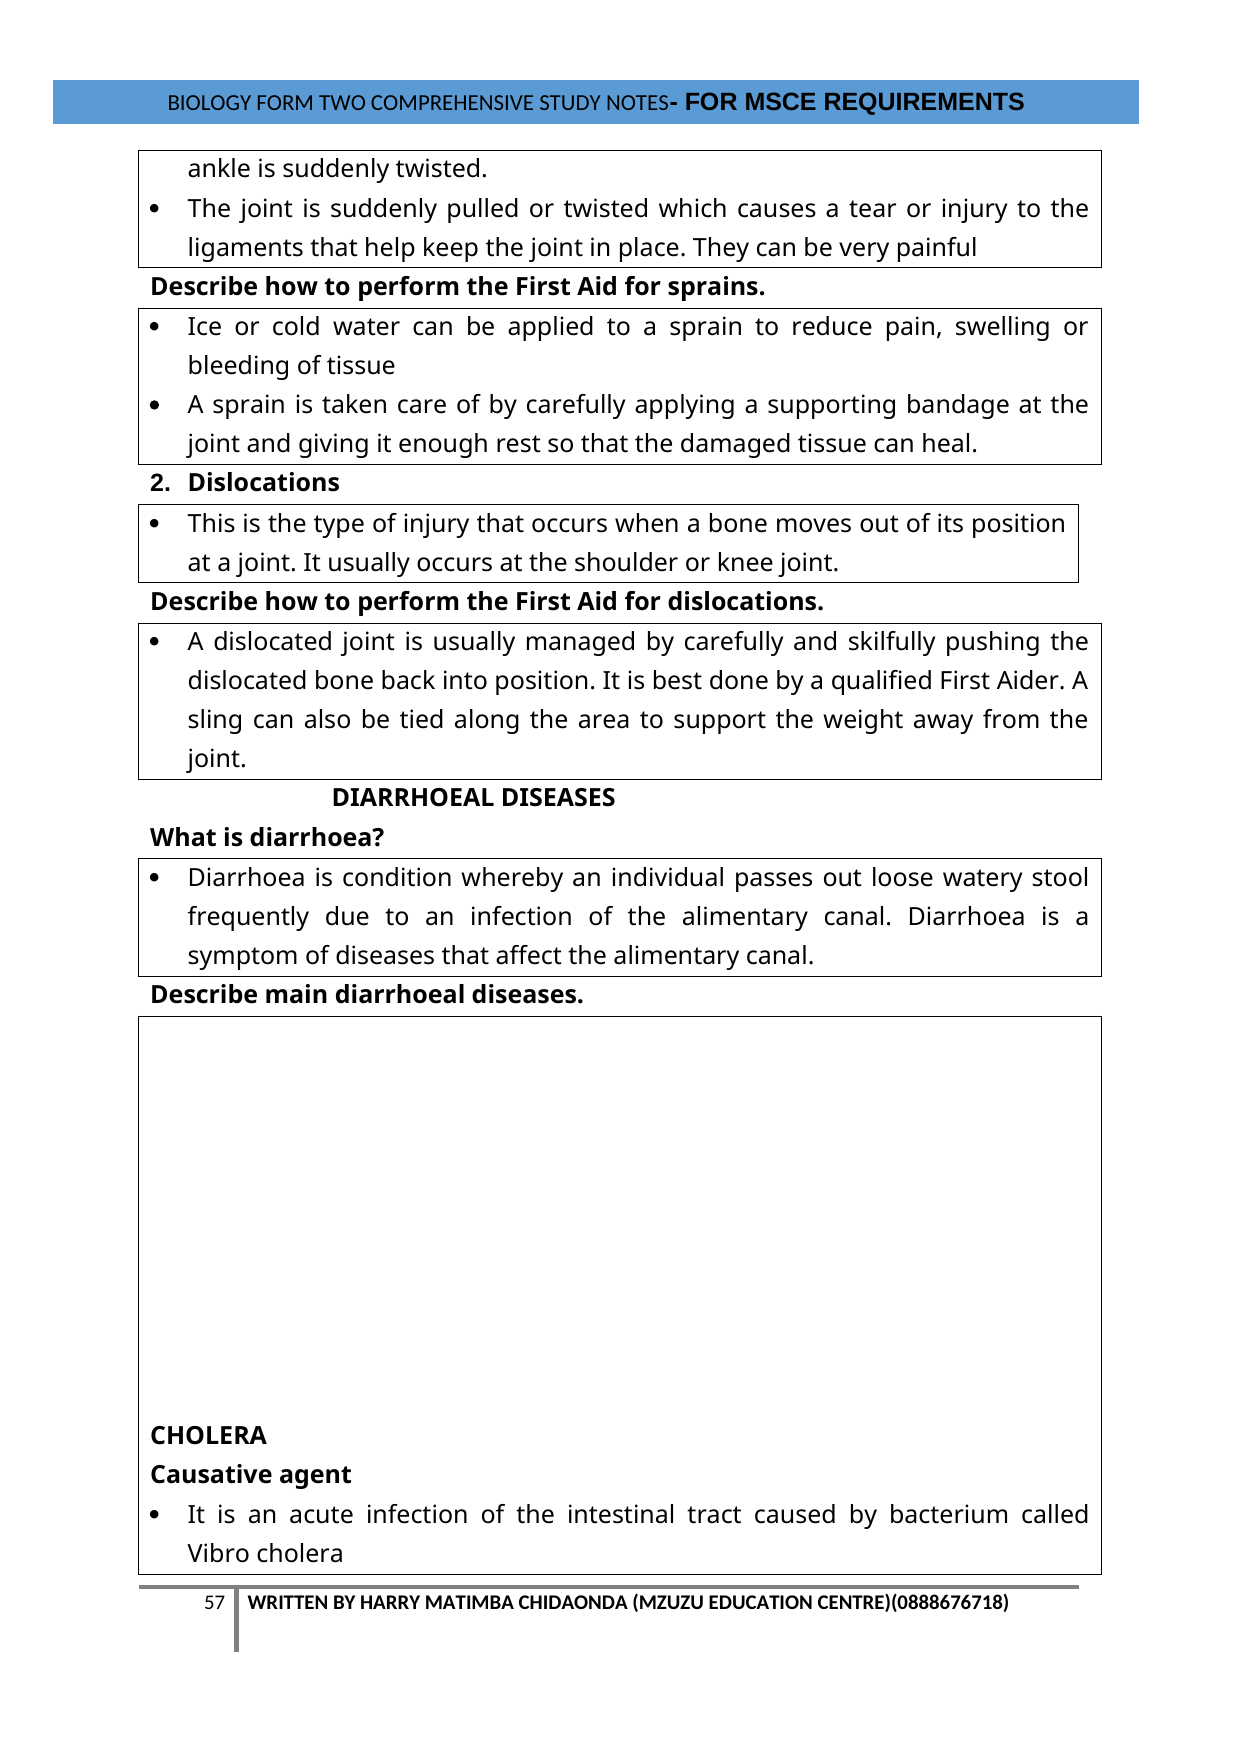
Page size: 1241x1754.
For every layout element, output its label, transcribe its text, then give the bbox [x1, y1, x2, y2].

list Dislocations [150, 465, 1090, 499]
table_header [139, 151, 1101, 267]
text Describe how to perform the First Aid for sprains. [150, 268, 1090, 302]
table_header This is the type of injury that occurs when a bone moves out of its position at a joint. It usually occurs at the shoulder or knee joint. [139, 505, 1078, 582]
table_header Ice or cold water can be applied to a sprain to reduce pain, swelling or bleeding of tissue A sprain is taken care of by carefully applying a supporting bandage at the joint and giving it enough rest so that the damaged tissue can heal. [139, 309, 1101, 464]
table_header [139, 1017, 1101, 1573]
table_header Diarrhoea is condition whereby an individual passes out loose watery stool frequently due to an infection of the alimentary canal. Diarrhoea is a symptom of diseases that affect the alimentary canal. [139, 859, 1101, 976]
text Describe main diarrhoeal diseases. [150, 977, 1090, 1011]
text Describe how to perform the First Aid for dislocations. [150, 583, 1090, 617]
text DIARRHOEAL DISEASES [150, 780, 1090, 814]
table_header A dislocated joint is usually managed by carefully and skilfully pushing the dislocated bone back into position. It is best done by a qualified First Aider. A sling can also be tied along the area to support the weight away from the joint. [139, 624, 1101, 779]
text What is diarrhoea? [150, 819, 1090, 853]
